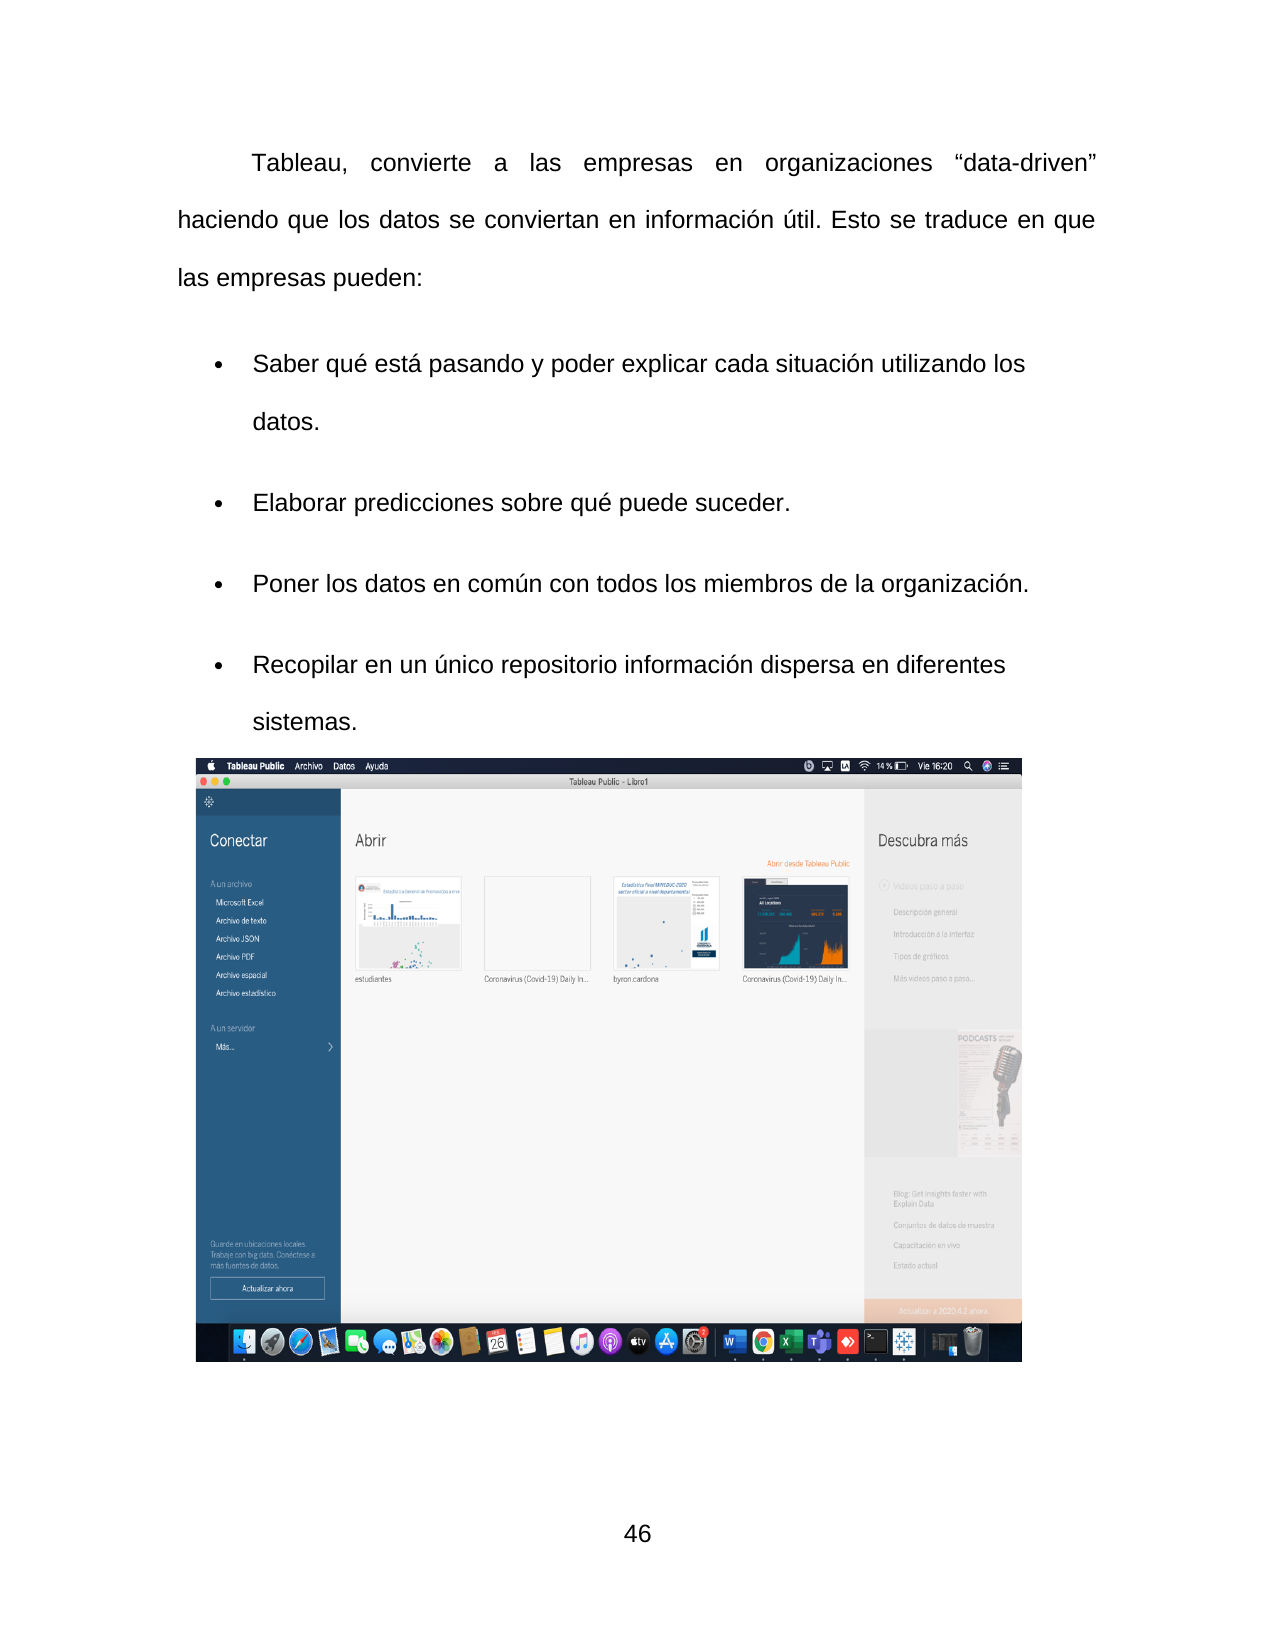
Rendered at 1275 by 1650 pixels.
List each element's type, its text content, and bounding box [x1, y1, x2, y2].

list Elaborar predicciones sobre qué puede suceder. [215, 488, 1098, 516]
list Poner los datos en común con todos los miembros de la organización. [215, 569, 1098, 597]
picture [195, 758, 1022, 1362]
list Recopilar en un único repositorio información dispersa en diferentes sistemas. [215, 649, 1098, 736]
text Tableau, convierte a las empresas en organizaciones “data-driven” haciendo que los datos se conviertan en información útil. Esto se traduce en que las empresas pueden: [177, 148, 1098, 291]
list Saber qué está pasando y poder explicar cada situación utilizando los datos. [215, 349, 1098, 436]
